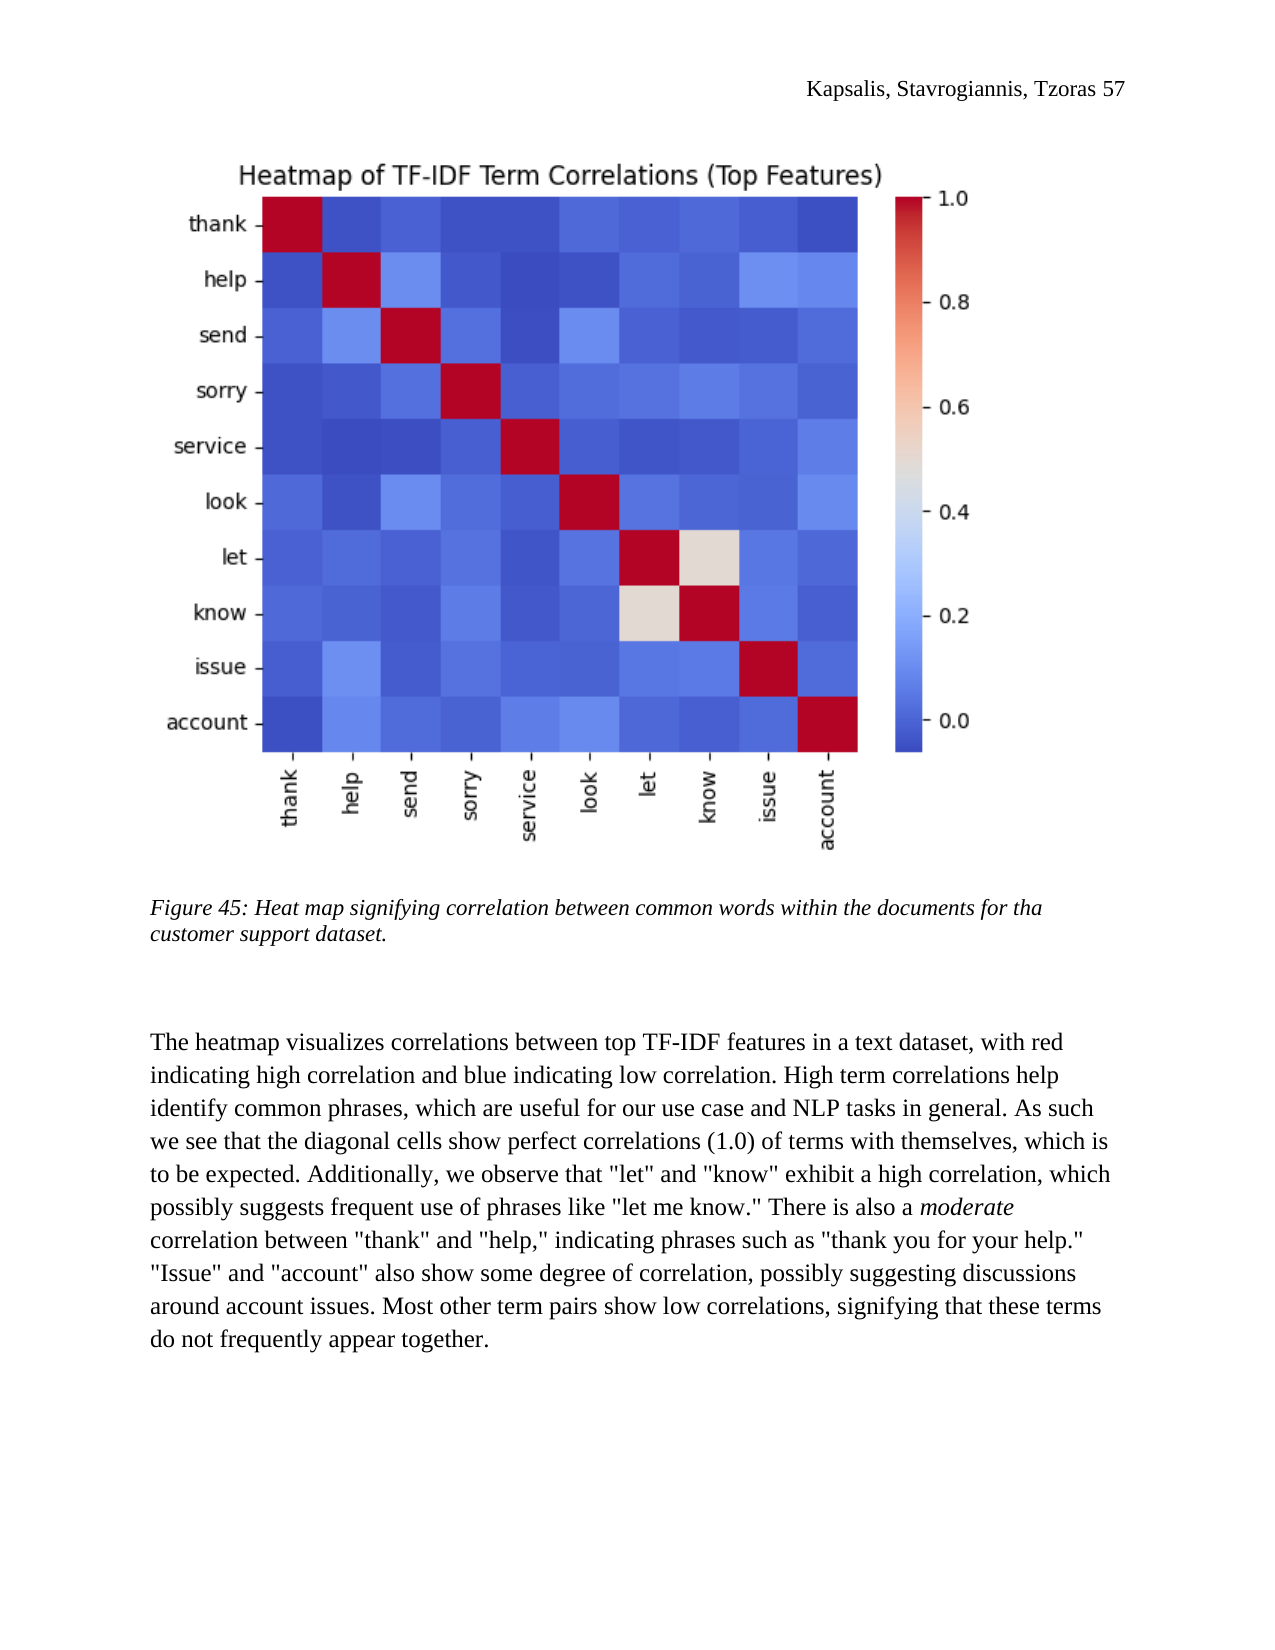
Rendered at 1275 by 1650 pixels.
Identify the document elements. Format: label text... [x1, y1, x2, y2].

text Figure 45: Heat map signifying correlation between common words within the documents for tha customer support dataset. [150, 894, 1125, 947]
picture [150, 150, 984, 865]
text The heatmap visualizes correlations between top TF-IDF features in a text dataset, with red indicating high correlation and blue indicating low correlation. High term correlations help identify common phrases, which are useful for our use case and NLP tasks in general. As such we see that the diagonal cells show perfect correlations (1.0) of terms with themselves, which is to be expected. Additionally, we observe that "let" and "know" exhibit a high correlation, which possibly suggests frequent use of phrases like "let me know." There is also a moderate correlation between "thank" and "help," indicating phrases such as "thank you for your help." "Issue" and "account" also show some degree of correlation, possibly suggesting discussions around account issues. Most other term pairs show low correlations, signifying that these terms do not frequently appear together. [150, 1027, 1125, 1353]
